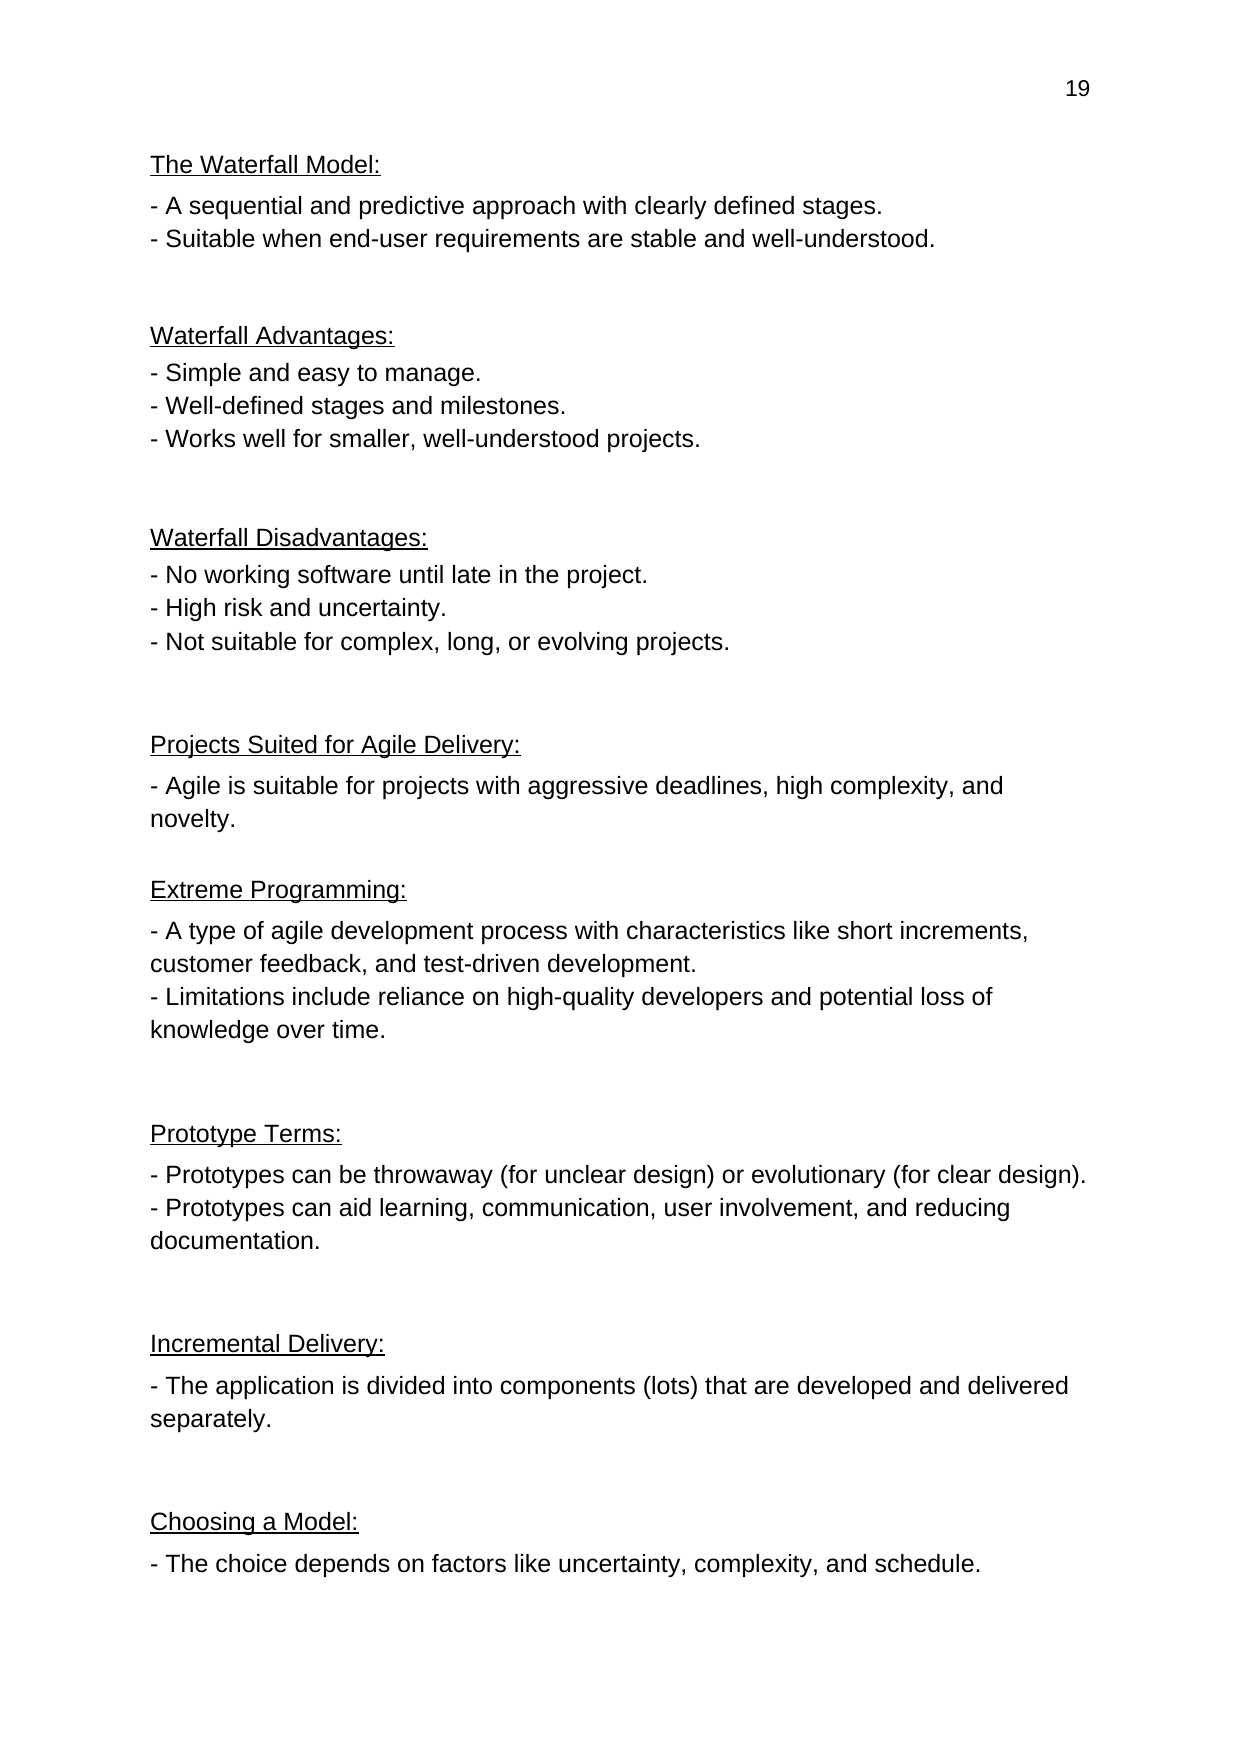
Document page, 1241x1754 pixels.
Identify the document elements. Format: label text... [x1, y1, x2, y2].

subtitle Waterfall Advantages: [150, 321, 1090, 349]
text - Prototypes can be throwaway (for unclear design) or evolutionary (for clear design). [150, 1160, 1090, 1189]
text - The choice depends on factors like uncertainty, complexity, and schedule. [150, 1548, 1090, 1577]
subtitle Prototype Terms: [150, 1119, 1090, 1147]
subtitle The Waterfall Model: [150, 150, 1090, 179]
subtitle Choosing a Model: [150, 1507, 1090, 1536]
text - Limitations include reliance on high-quality developers and potential loss of knowledge over time. [150, 982, 1090, 1044]
text - Prototypes can aid learning, communication, user involvement, and reducing documentation. [150, 1193, 1090, 1255]
text - Well-defined stages and milestones. [150, 391, 1090, 420]
text - High risk and uncertainty. [150, 593, 1090, 622]
text - Suitable when end-user requirements are stable and well-understood. [150, 224, 1090, 253]
subtitle Incremental Delivery: [150, 1329, 1090, 1358]
subtitle Extreme Programming: [150, 875, 1090, 903]
subtitle Projects Suited for Agile Delivery: [150, 730, 1090, 759]
text - Works well for smaller, well-understood projects. [150, 424, 1090, 453]
text - The application is divided into components (lots) that are developed and delivered separately. [150, 1371, 1090, 1432]
text - Simple and easy to manage. [150, 358, 1090, 387]
text - A type of agile development process with characteristics like short increments, customer feedback, and test-driven development. [150, 916, 1090, 978]
text - Agile is suitable for projects with aggressive deadlines, high complexity, and novelty. [150, 771, 1090, 833]
text - A sequential and predictive approach with clearly defined stages. [150, 191, 1090, 220]
text - Not suitable for complex, long, or evolving projects. [150, 626, 1090, 655]
text - No working software until late in the project. [150, 560, 1090, 589]
subtitle Waterfall Disadvantages: [150, 523, 1090, 552]
